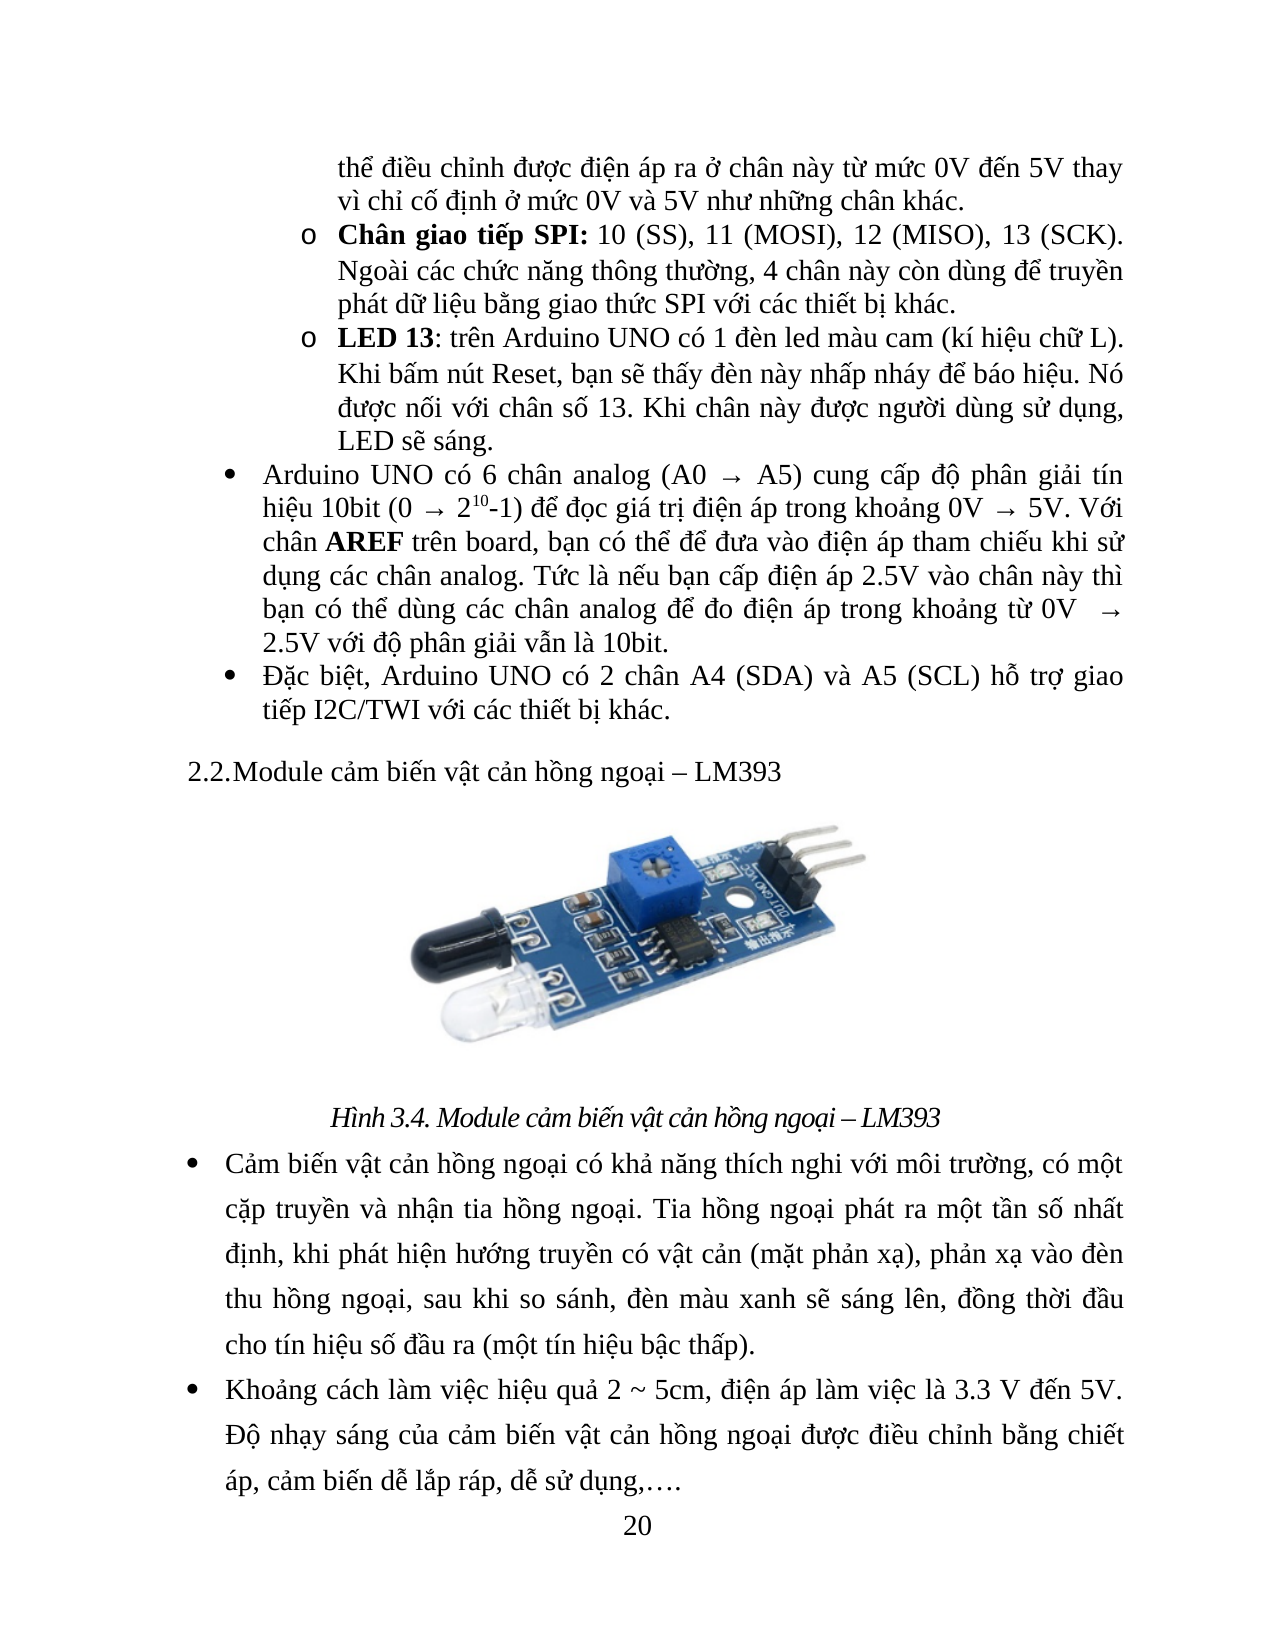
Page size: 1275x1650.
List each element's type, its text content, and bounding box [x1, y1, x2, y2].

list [300, 150, 1125, 251]
title Hình 3.4. Module cảm biến vật cản hồng ngoại – LM393 [150, 1250, 1125, 1284]
subtitle Module cảm biến vật cản hồng ngoại – LM393 [187, 905, 1125, 938]
list LED 13: trên Arduino UNO có 1 đèn led màu cam (kí hiệu chữ L). Khi bấm nút Reset, bạn sẽ thấy đèn này nhấp nháy để báo hiệu. Nó được nối với chân số 13. Khi chân này được người dùng sử dụng, LED sẽ sáng. [300, 412, 1125, 549]
list Arduino UNO có 6 chân analog (A0 → A5) cung cấp độ phân giải tín hiệu 10bit (0 → 210-1) để đọc giá trị điện áp trong khoảng 0V → 5V. Với chân AREF trên board, bạn có thể để đưa vào điện áp tham chiếu khi sử dụng các chân analog. Tức là nếu bạn cấp điện áp 2.5V vào chân này thì bạn có thể dùng các chân analog để đo điện áp trong khoảng từ 0V → 2.5V với độ phân giải vẫn là 10bit. [225, 578, 1125, 779]
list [187, 1296, 1125, 1420]
list Đặc biệt, Arduino UNO có 2 chân A4 (SDA) và A5 (SCL) hỗ trợ giao tiếp I2C/TWI với các thiết bị khác. [225, 808, 1125, 876]
picture [400, 938, 876, 1231]
list Chân giao tiếp SPI: 10 (SS), 11 (MOSI), 12 (MISO), 13 (SCK). Ngoài các chức năng thông thường, 4 chân này còn dùng để truyền phát dữ liệu bằng giao thức SPI với các thiết bị khác. [300, 280, 1125, 383]
